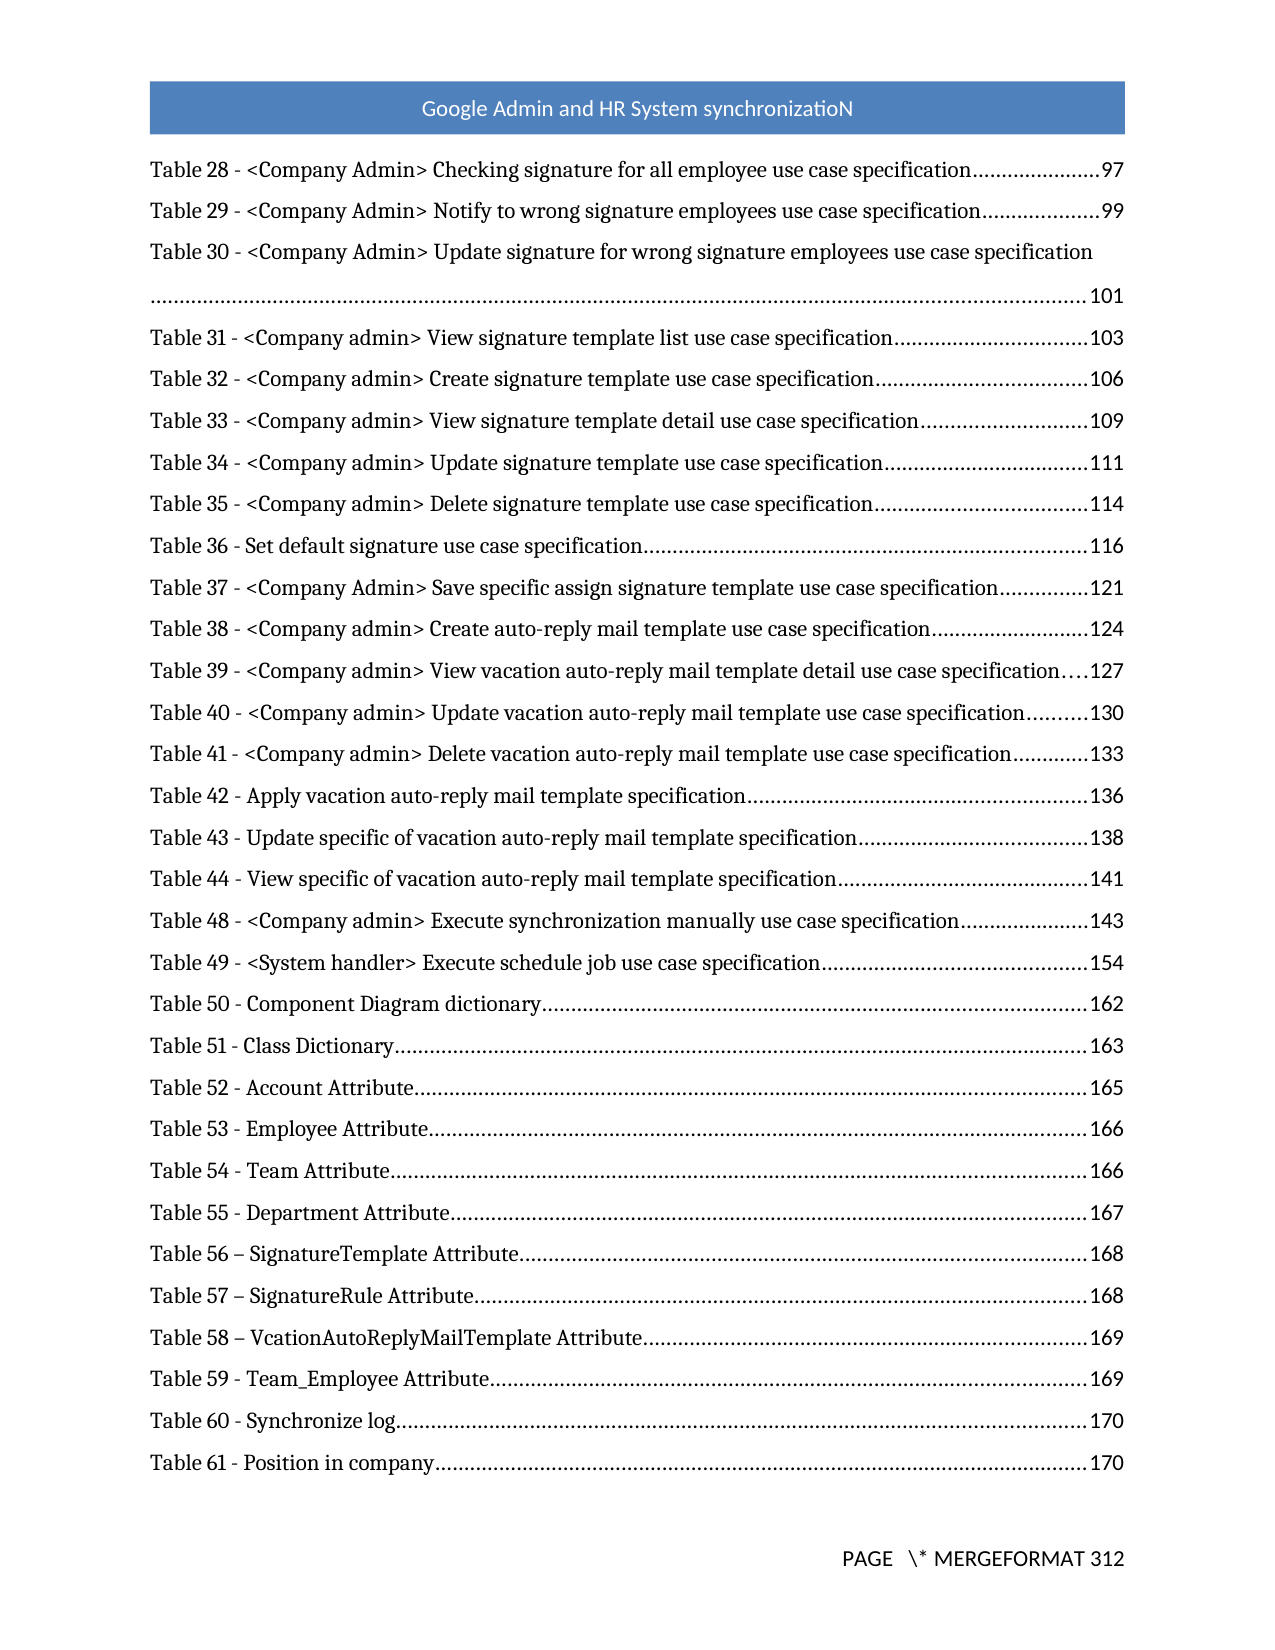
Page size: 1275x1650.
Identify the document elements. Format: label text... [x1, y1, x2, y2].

text Table 44 - View specific of vacation auto-reply mail template specification 141 [150, 860, 1125, 897]
text Table 42 - Apply vacation auto-reply mail template specification 136 [150, 776, 1125, 814]
text Table 58 – VcationAutoReplyMailTemplate Attribute 169 [150, 1318, 1125, 1356]
text Table 28 - <Company Admin> Checking signature for all employee use case specification 97 [150, 150, 1125, 187]
text Table 50 - Component Diagram dictionary 162 [150, 985, 1125, 1022]
text Table 61 - Position in company 170 [150, 1443, 1125, 1481]
text Table 37 - <Company Admin> Save specific assign signature template use case specification 121 [150, 568, 1125, 606]
text Table 33 - <Company admin> View signature template detail use case specification 109 [150, 401, 1125, 439]
text Table 31 - <Company admin> View signature template list use case specification 103 [150, 318, 1125, 356]
text Table 52 - Account Attribute 165 [150, 1068, 1125, 1106]
text Table 55 - Department Attribute 167 [150, 1193, 1125, 1231]
text Table 29 - <Company Admin> Notify to wrong signature employees use case specification 99 [150, 192, 1125, 229]
text Table 56 – SignatureTemplate Attribute 168 [150, 1235, 1125, 1272]
text Table 40 - <Company admin> Update vacation auto-reply mail template use case specification 130 [150, 693, 1125, 731]
text Table 60 - Synchronize log 170 [150, 1401, 1125, 1439]
text Table 53 - Employee Attribute 166 [150, 1110, 1125, 1147]
text Table 57 – SignatureRule Attribute 168 [150, 1276, 1125, 1314]
text Table 39 - <Company admin> View vacation auto-reply mail template detail use case specification 127 [150, 651, 1125, 689]
text Table 30 - <Company Admin> Update signature for wrong signature employees use case specification 101 [150, 233, 1125, 314]
text Table 38 - <Company admin> Create auto-reply mail template use case specification 124 [150, 610, 1125, 647]
text Table 32 - <Company admin> Create signature template use case specification 106 [150, 360, 1125, 397]
text Table 48 - <Company admin> Execute synchronization manually use case specification 143 [150, 901, 1125, 939]
text Table 51 - Class Dictionary 163 [150, 1026, 1125, 1064]
text Table 34 - <Company admin> Update signature template use case specification 111 [150, 443, 1125, 481]
text Table 36 - Set default signature use case specification 116 [150, 526, 1125, 564]
text Table 54 - Team Attribute 166 [150, 1151, 1125, 1189]
text Table 41 - <Company admin> Delete vacation auto-reply mail template use case specification 133 [150, 735, 1125, 772]
text Table 59 - Team_Employee Attribute 169 [150, 1360, 1125, 1397]
text Table 43 - Update specific of vacation auto-reply mail template specification 138 [150, 818, 1125, 856]
text Table 49 - <System handler> Execute schedule job use case specification 154 [150, 943, 1125, 981]
text Table 35 - <Company admin> Delete signature template use case specification 114 [150, 485, 1125, 522]
